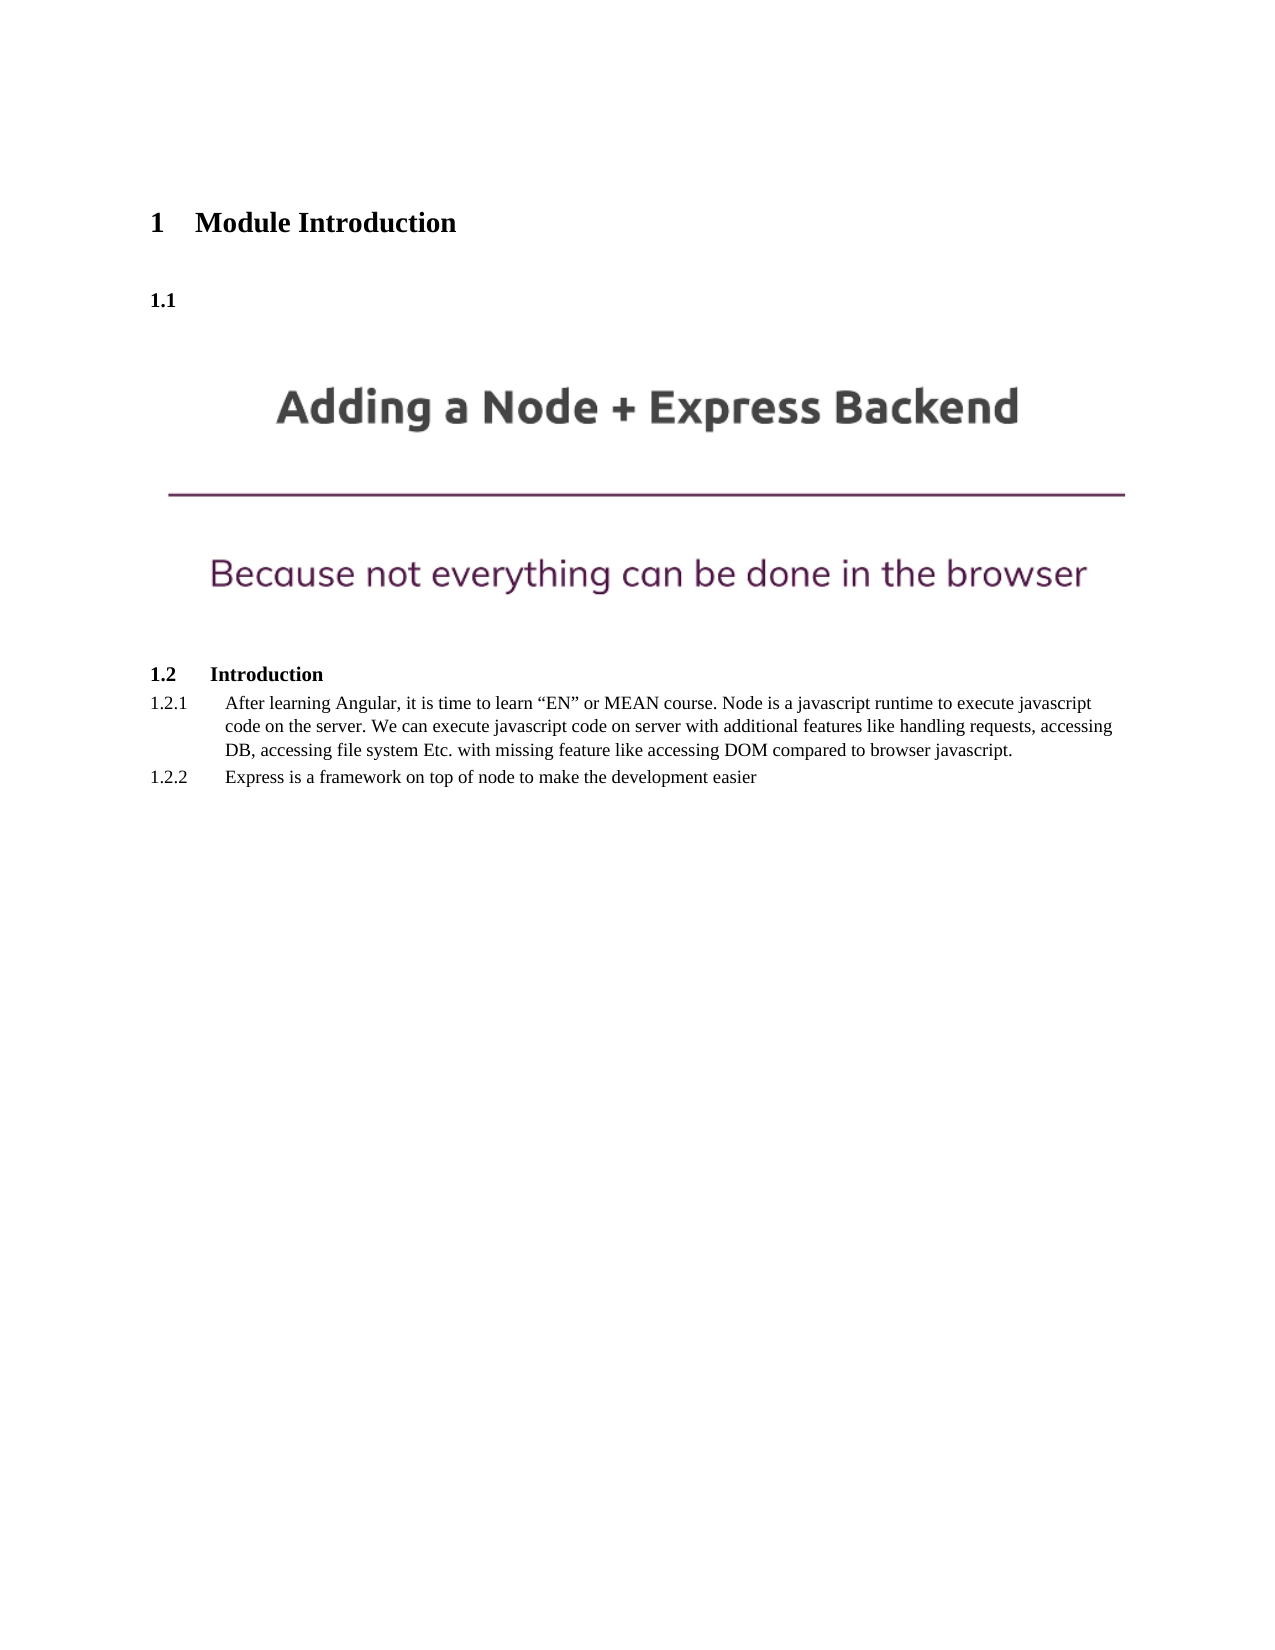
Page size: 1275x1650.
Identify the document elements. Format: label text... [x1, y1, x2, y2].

picture [150, 314, 1125, 656]
subtitle Introduction [150, 662, 1125, 686]
subtitle Express is a framework on top of node to make the development easier [150, 766, 1125, 788]
subtitle After learning Angular, it is time to learn “EN” or MEAN course. Node is a javascript runtime to execute javascript code on the server. We can execute javascript code on server with additional features like handling requests, accessing DB, accessing file system Etc. with missing feature like accessing DOM compared to browser javascript. [150, 692, 1125, 760]
subtitle Module Introduction [150, 205, 1125, 239]
